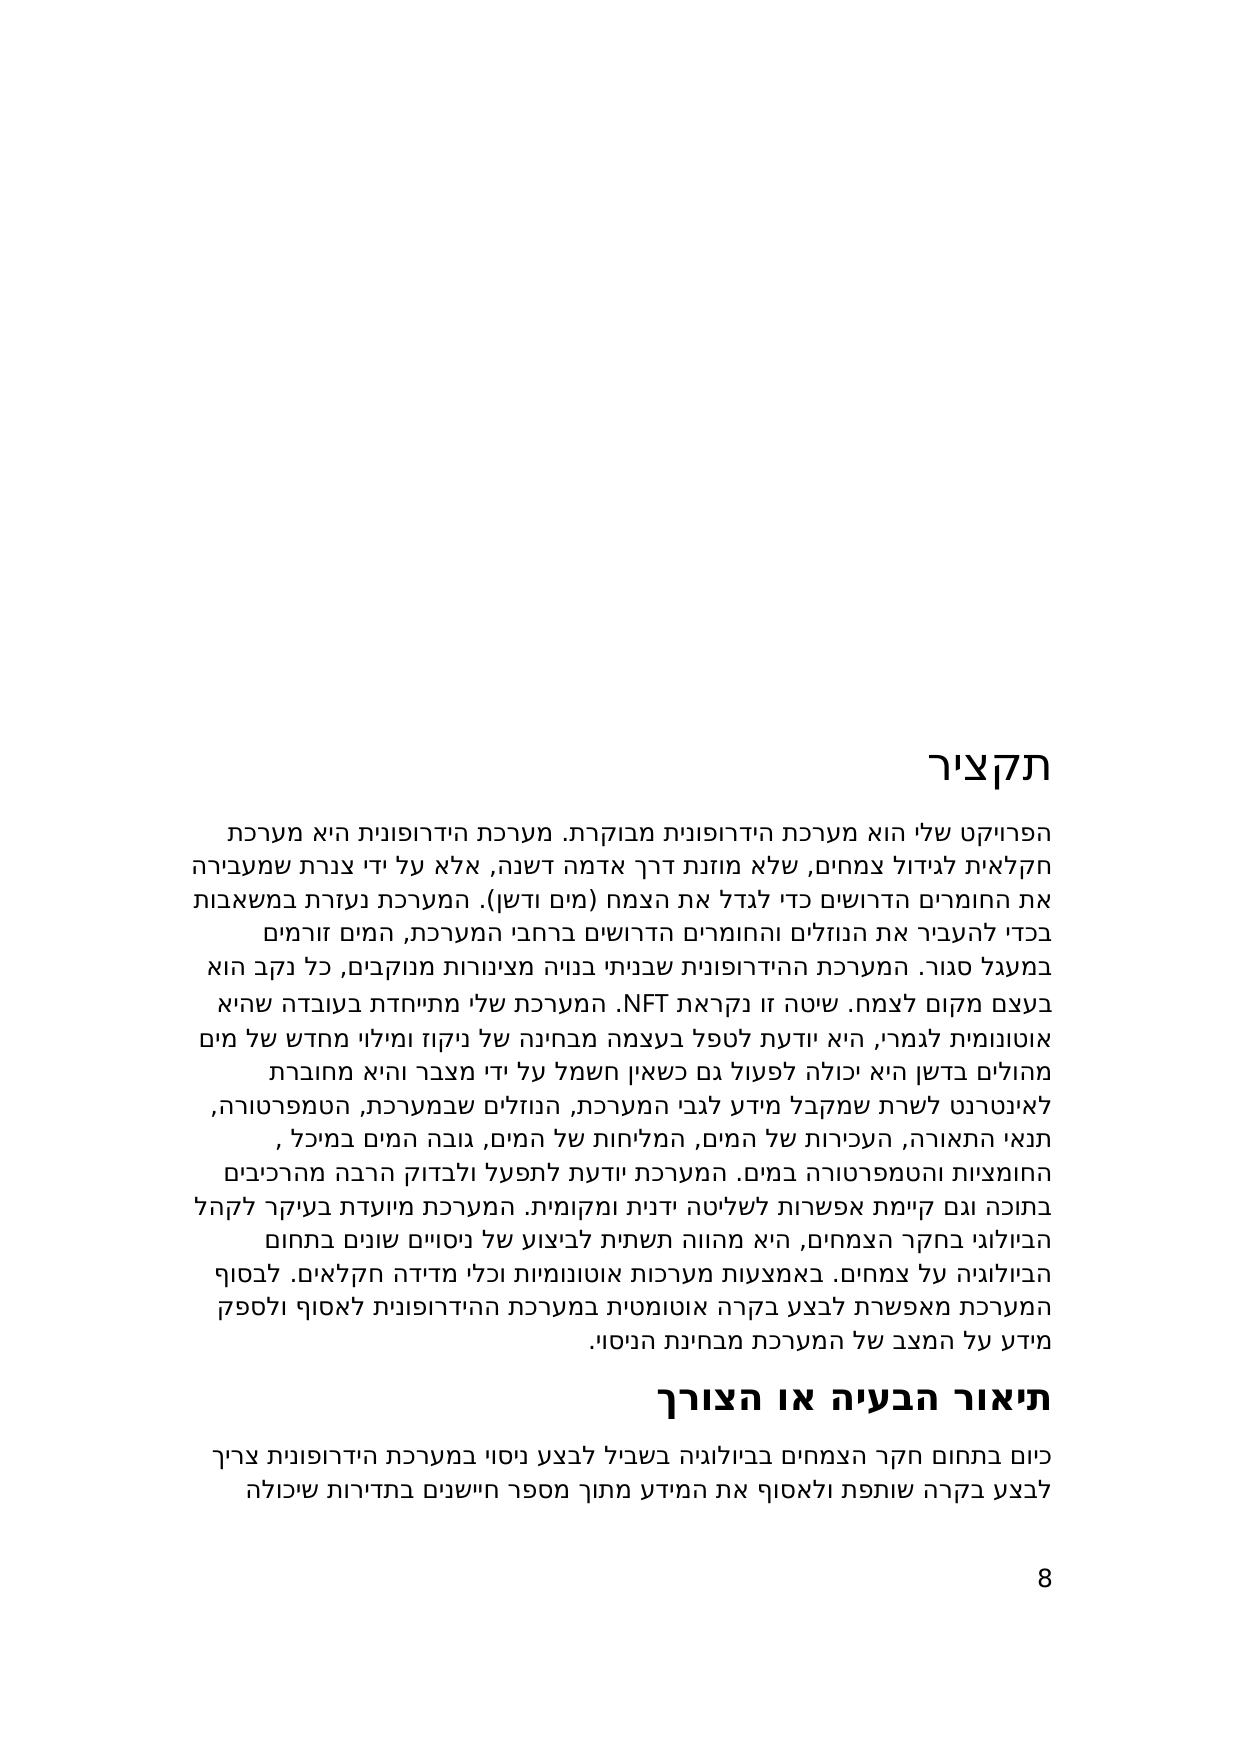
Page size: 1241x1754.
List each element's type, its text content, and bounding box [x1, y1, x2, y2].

subtitle תיאור הבעיה או הצורך [187, 1376, 1053, 1420]
subtitle תקציר [187, 738, 1053, 791]
text הפרויקט שלי הוא מערכת הידרופונית מבוקרת. מערכת הידרופונית היא מערכת חקלאית לגידול צמחים, שלא מוזנת דרך אדמה דשנה, אלא על ידי צנרת שמעבירה את החומרים הדרושים כדי לגדל את הצמח (מים ודשן). המערכת נעזרת במשאבות בכדי להעביר את הנוזלים והחומרים הדרושים ברחבי המערכת, המים זורמים במעגל סגור. המערכת ההידרופונית שבניתי בנויה מצינורות מנוקבים, כל נקב הוא בעצם מקום לצמח. שיטה זו נקראת NFT. המערכת שלי מתייחדת בעובדה שהיא אוטונומית לגמרי, היא יודעת לטפל בעצמה מבחינה של ניקוז ומילוי מחדש של מים מהולים בדשן היא יכולה לפעול גם כשאין חשמל על ידי מצבר והיא מחוברת לאינטרנט לשרת שמקבל מידע לגבי המערכת, הנוזלים שבמערכת, הטמפרטורה, תנאי התאורה, העכירות של המים, המליחות של המים, גובה המים במיכל , החומציות והטמפרטורה במים. המערכת יודעת לתפעל ולבדוק הרבה מהרכיבים בתוכה וגם קיימת אפשרות לשליטה ידנית ומקומית. המערכת מיועדת בעיקר לקהל הביולוגי בחקר הצמחים, היא מהווה תשתית לביצוע של ניסויים שונים בתחום הביולוגיה על צמחים. באמצעות מערכות אוטונומיות וכלי מדידה חקלאים. לבסוף המערכת מאפשרת לבצע בקרה אוטומטית במערכת ההידרופונית לאסוף ולספק מידע על המצב של המערכת מבחינת הניסוי. [187, 818, 1053, 1355]
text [187, 1441, 1053, 1504]
